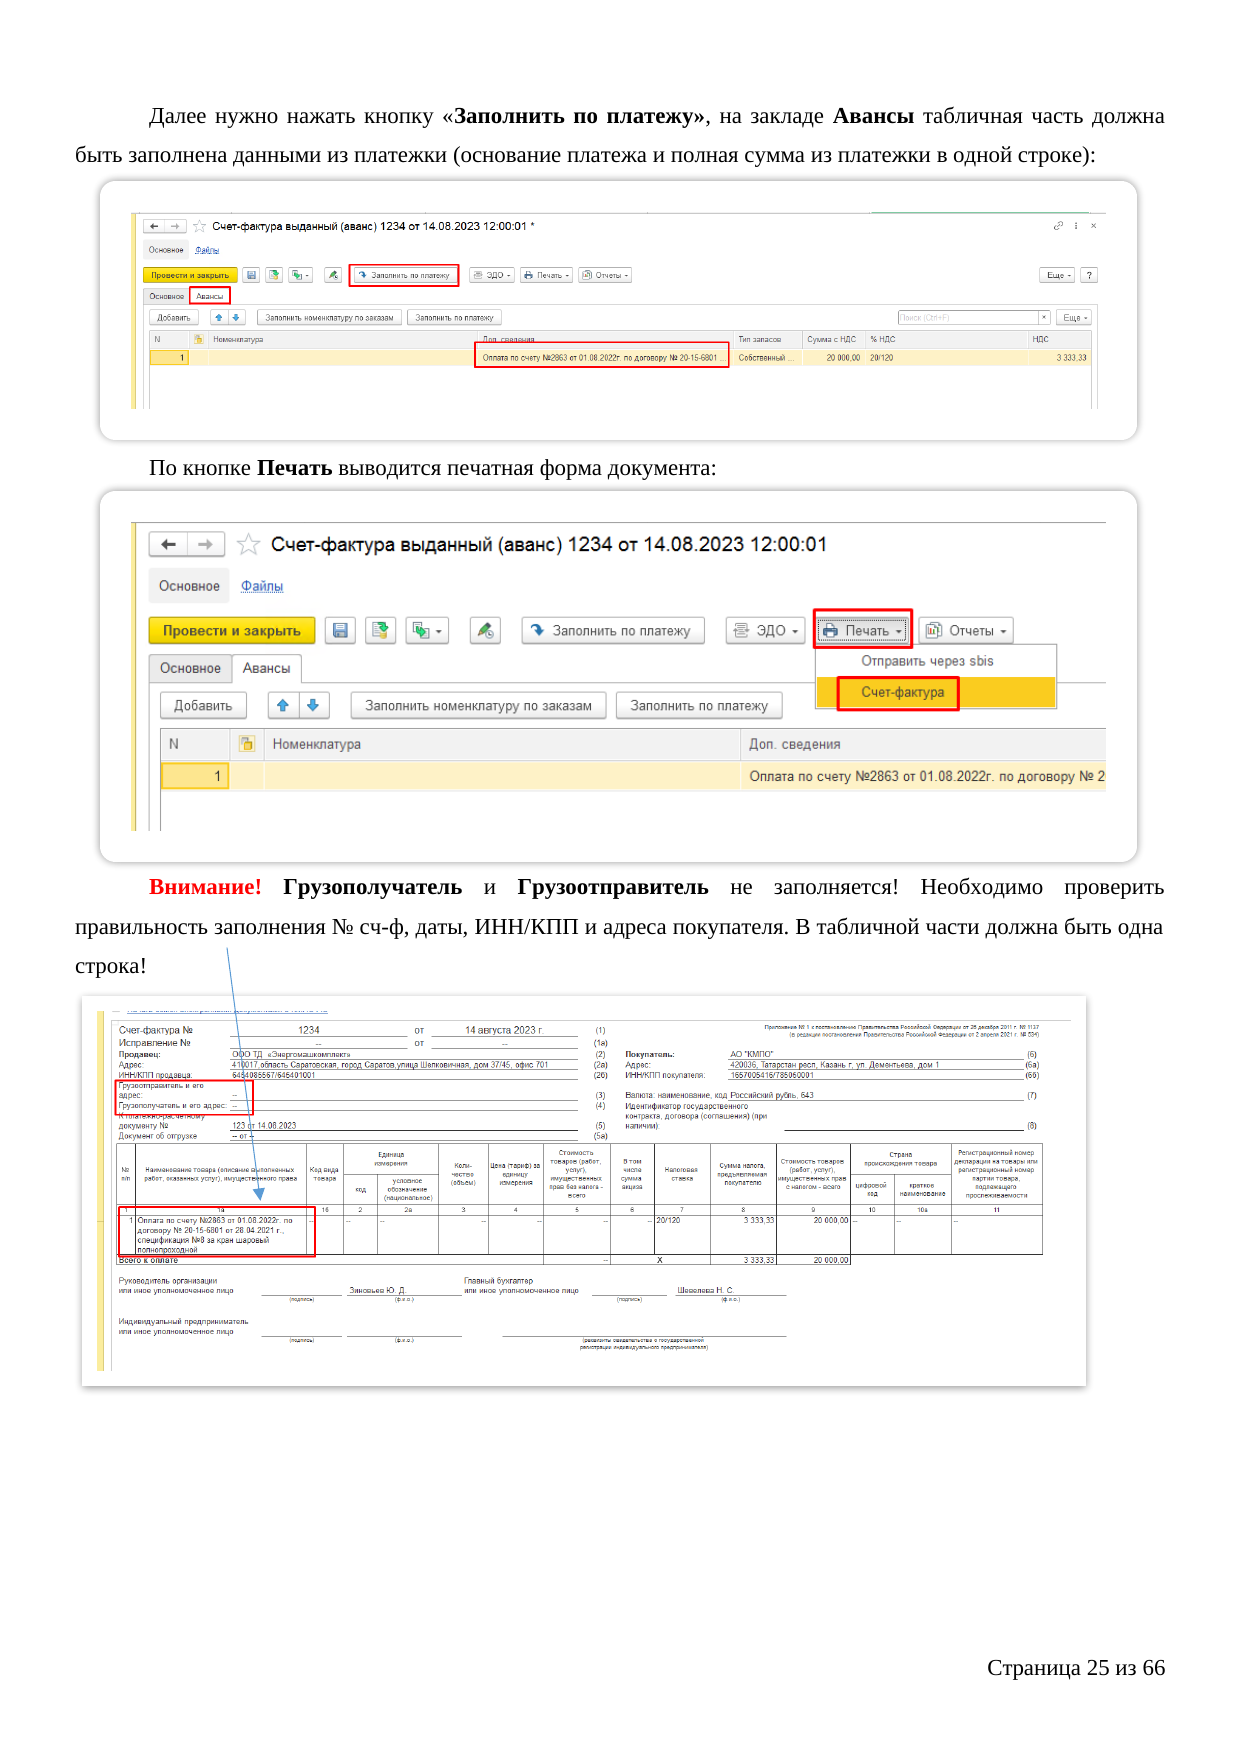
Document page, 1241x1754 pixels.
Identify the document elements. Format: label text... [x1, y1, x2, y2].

picture [131, 522, 1106, 831]
text По кнопке Печать выводится печатная форма документа: [75, 454, 1165, 481]
picture [97, 1011, 1071, 1371]
picture [131, 212, 1106, 409]
text Далее нужно нажать кнопку «Заполнить по платежу», на закладе Авансы табличная часть должна быть заполнена данными из платежки (основание платежа и полная сумма из платежки в одной строке): [75, 102, 1165, 168]
text Внимание! Грузополучатель и Грузоотправитель не заполняется! Необходимо проверить правильность заполнения № сч-ф, даты, ИНН/КПП и адреса покупателя. В табличной части должна быть одна строка! [75, 873, 1165, 979]
